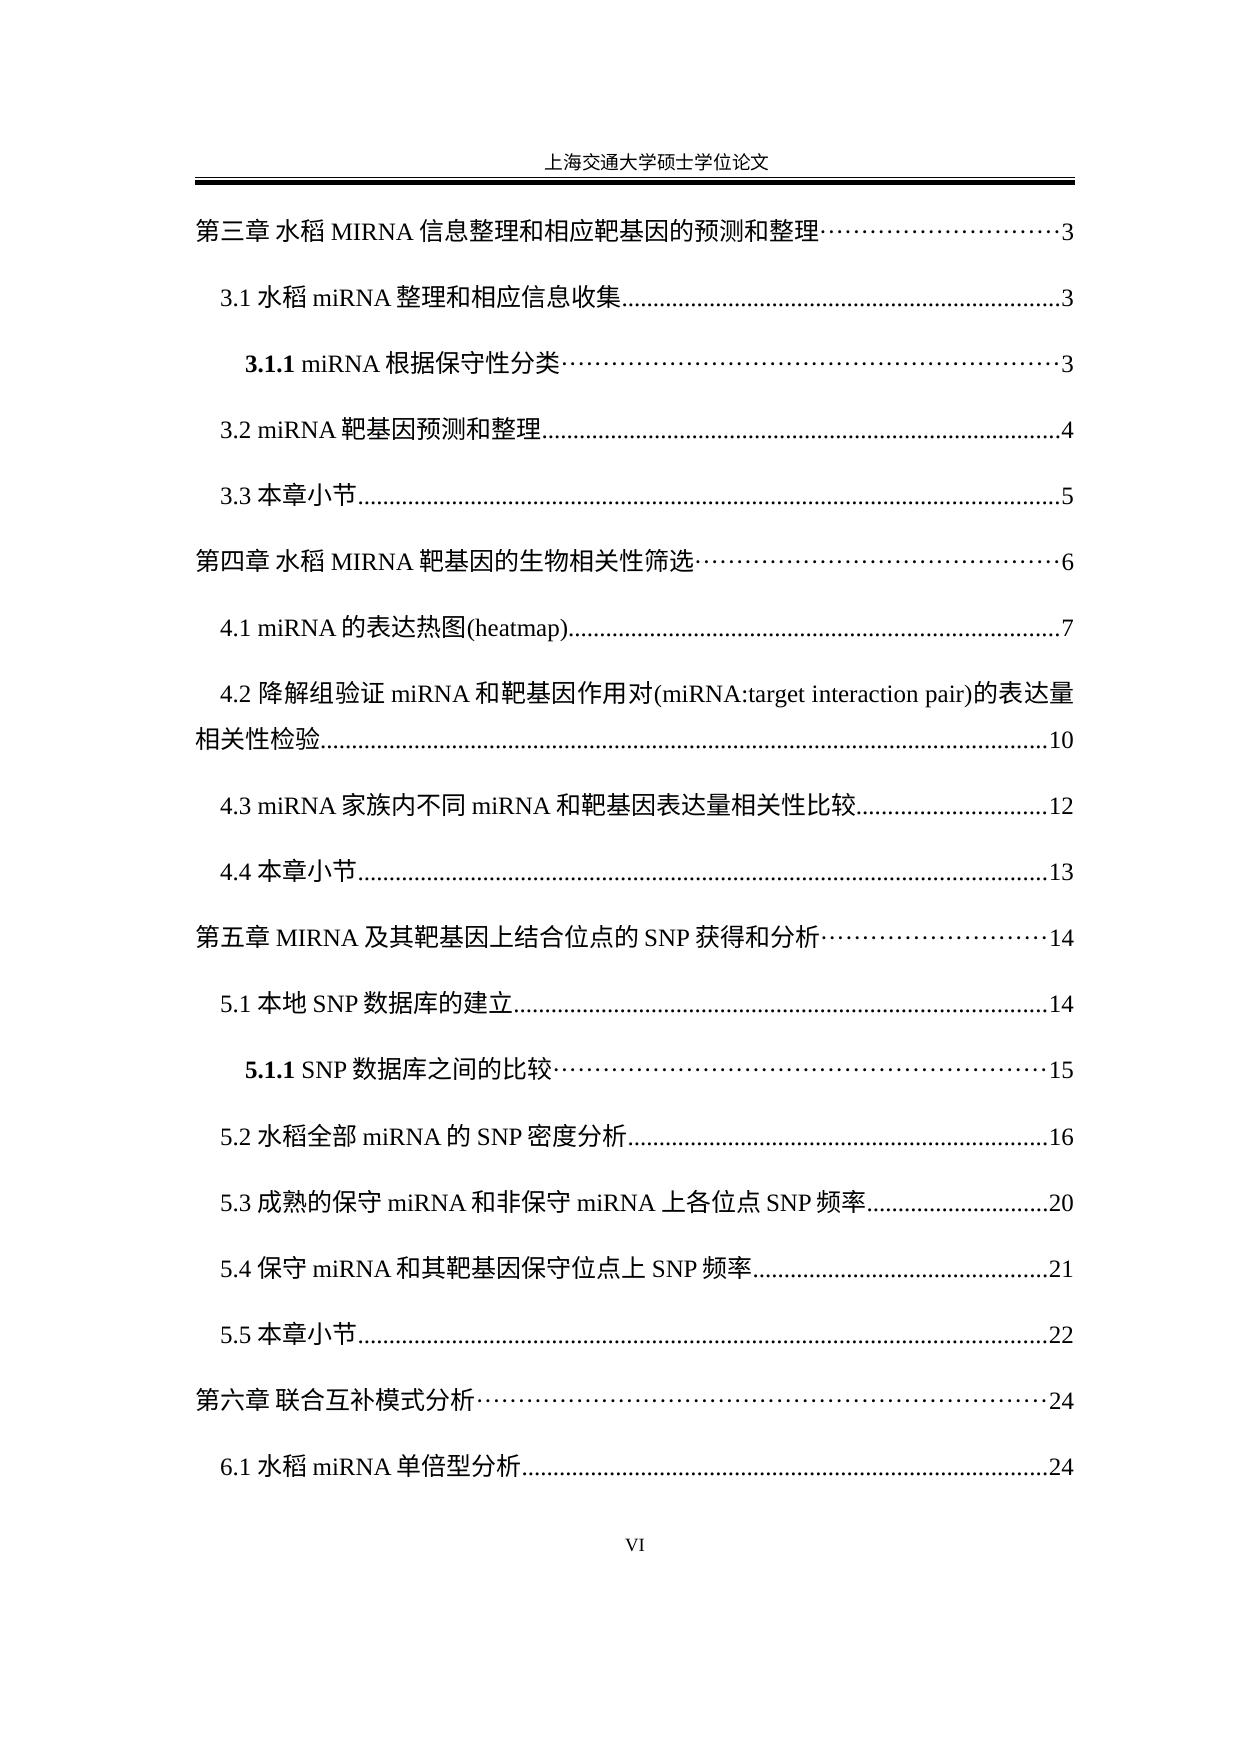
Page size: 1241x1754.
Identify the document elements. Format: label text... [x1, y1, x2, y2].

text 5.5 本章小节 22 [195, 1314, 1075, 1351]
text 5.3 成熟的保守miRNA和非保守miRNA上各位点SNP频率 20 [195, 1182, 1075, 1218]
text 5.1 本地SNP数据库的建立 14 [195, 984, 1075, 1020]
text 第四章 水稻miRNA靶基因的生物相关性筛选 6 [195, 542, 1075, 578]
text 第五章 miRNA及其靶基因上结合位点的SNP获得和分析 14 [195, 918, 1075, 954]
text 3.1 水稻miRNA整理和相应信息收集 3 [195, 277, 1075, 313]
text 3.2 miRNA靶基因预测和整理 4 [195, 409, 1075, 446]
text 6.1 水稻miRNA单倍型分析 24 [195, 1447, 1075, 1483]
text 3.1.1 miRNA根据保守性分类 3 [195, 343, 1075, 379]
text 4.3 miRNA家族内不同miRNA和靶基因表达量相关性比较 12 [195, 785, 1075, 822]
text 第三章 水稻miRNA信息整理和相应靶基因的预测和整理 3 [195, 211, 1075, 247]
text 4.4 本章小节 13 [195, 852, 1075, 888]
text 4.2 降解组验证miRNA和靶基因作用对(miRNA:target interaction pair)的表达量相关性检验 10 [195, 674, 1075, 756]
text 第六章 联合互补模式分析 24 [195, 1381, 1075, 1417]
text 3.3 本章小节 5 [195, 476, 1075, 512]
text 5.2 水稻全部miRNA的SNP密度分析 16 [195, 1116, 1075, 1152]
text 5.4 保守miRNA和其靶基因保守位点上SNP频率 21 [195, 1248, 1075, 1285]
text 4.1 miRNA的表达热图(heatmap) 7 [195, 608, 1075, 644]
text 5.1.1 SNP数据库之间的比较 15 [195, 1050, 1075, 1086]
